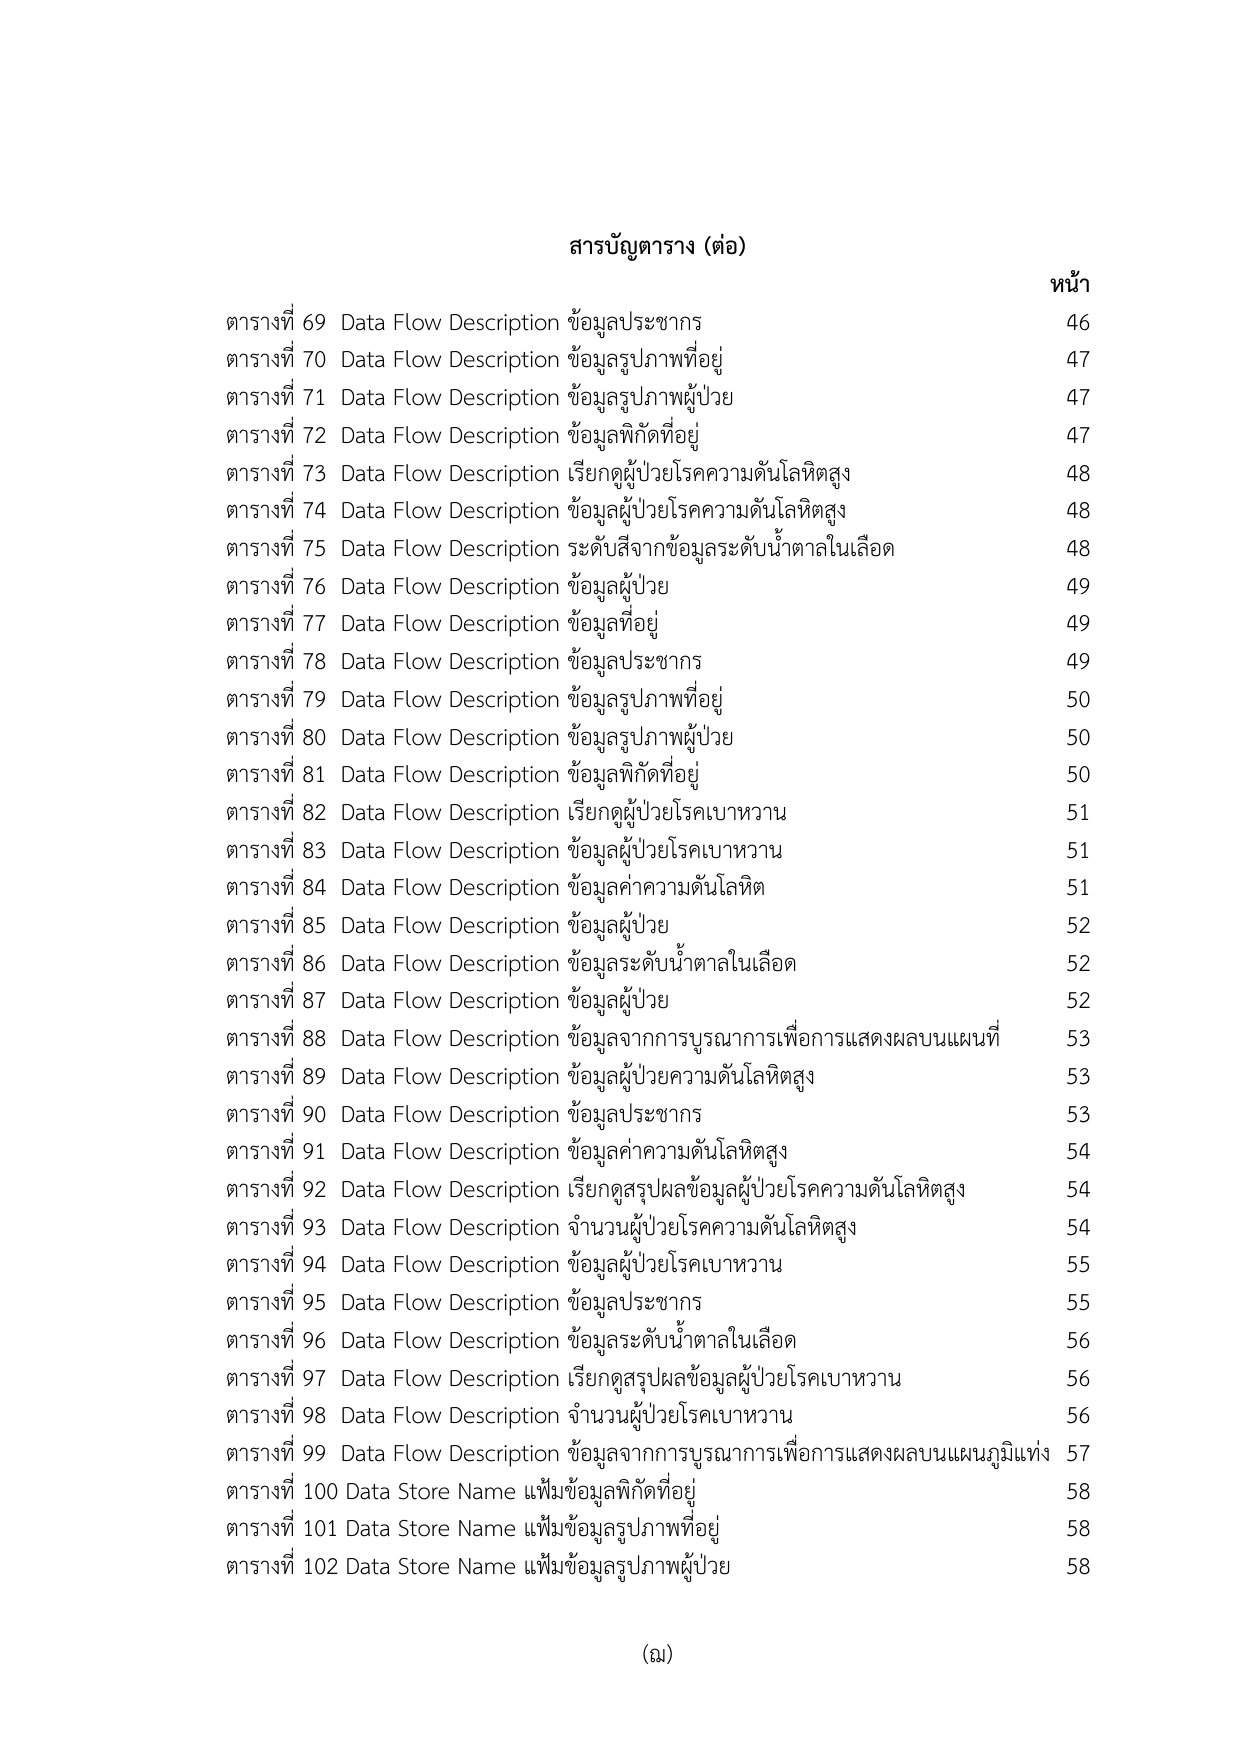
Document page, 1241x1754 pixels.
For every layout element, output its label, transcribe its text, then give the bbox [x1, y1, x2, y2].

text ตารางที่ 93 Data Flow Description จำนวนผู้ป่วยโรคความดันโลหิตสูง 54 [225, 1206, 1090, 1243]
text ตารางที่ 85 Data Flow Description ข้อมูลผู้ป่วย 52 [225, 904, 1090, 942]
text ตารางที่ 99 Data Flow Description ข้อมูลจากการบูรณาการเพื่อการแสดงผลบนแผนภูมิแท่ง 57 [225, 1432, 1090, 1470]
text ตารางที่ 73 Data Flow Description เรียกดูผู้ป่วยโรคความดันโลหิตสูง 48 [225, 452, 1090, 489]
text ตารางที่ 83 Data Flow Description ข้อมูลผู้ป่วยโรคเบาหวาน 51 [225, 829, 1090, 866]
text ตารางที่ 101 Data Store Name แฟ้มข้อมูลรูปภาพที่อยู่ 58 [225, 1507, 1090, 1545]
text หน้า [225, 263, 1090, 301]
text ตารางที่ 76 Data Flow Description ข้อมูลผู้ป่วย 49 [225, 565, 1090, 602]
text ตารางที่ 90 Data Flow Description ข้อมูลประชากร 53 [225, 1093, 1090, 1130]
text ตารางที่ 95 Data Flow Description ข้อมูลประชากร 55 [225, 1281, 1090, 1319]
text ตารางที่ 71 Data Flow Description ข้อมูลรูปภาพผู้ป่วย 47 [225, 376, 1090, 414]
text ตารางที่ 78 Data Flow Description ข้อมูลประชากร 49 [225, 640, 1090, 678]
text ตารางที่ 84 Data Flow Description ข้อมูลค่าความดันโลหิต 51 [225, 866, 1090, 904]
text ตารางที่ 94 Data Flow Description ข้อมูลผู้ป่วยโรคเบาหวาน 55 [225, 1243, 1090, 1281]
text สารบัญตาราง (ต่อ) [225, 225, 1090, 263]
text ตารางที่ 70 Data Flow Description ข้อมูลรูปภาพที่อยู่ 47 [225, 338, 1090, 376]
text ตารางที่ 98 Data Flow Description จำนวนผู้ป่วยโรคเบาหวาน 56 [225, 1394, 1090, 1432]
text ตารางที่ 102 Data Store Name แฟ้มข้อมูลรูปภาพผู้ป่วย 58 [225, 1545, 1090, 1583]
text ตารางที่ 96 Data Flow Description ข้อมูลระดับน้ำตาลในเลือด 56 [225, 1319, 1090, 1357]
text ตารางที่ 97 Data Flow Description เรียกดูสรุปผลข้อมูลผู้ป่วยโรคเบาหวาน 56 [225, 1357, 1090, 1394]
text ตารางที่ 81 Data Flow Description ข้อมูลพิกัดที่อยู่ 50 [225, 753, 1090, 791]
text ตารางที่ 91 Data Flow Description ข้อมูลค่าความดันโลหิตสูง 54 [225, 1130, 1090, 1168]
text ตารางที่ 100 Data Store Name แฟ้มข้อมูลพิกัดที่อยู่ 58 [225, 1470, 1090, 1507]
text ตารางที่ 92 Data Flow Description เรียกดูสรุปผลข้อมูลผู้ป่วยโรคความดันโลหิตสูง 54 [225, 1168, 1090, 1206]
text ตารางที่ 69 Data Flow Description ข้อมูลประชากร 46 [225, 301, 1090, 338]
text ตารางที่ 72 Data Flow Description ข้อมูลพิกัดที่อยู่ 47 [225, 414, 1090, 452]
text ตารางที่ 74 Data Flow Description ข้อมูลผู้ป่วยโรคความดันโลหิตสูง 48 [225, 489, 1090, 527]
text ตารางที่ 79 Data Flow Description ข้อมูลรูปภาพที่อยู่ 50 [225, 678, 1090, 716]
text ตารางที่ 75 Data Flow Description ระดับสีจากข้อมูลระดับน้ำตาลในเลือด 48 [225, 527, 1090, 565]
text ตารางที่ 87 Data Flow Description ข้อมูลผู้ป่วย 52 [225, 979, 1090, 1017]
text ตารางที่ 80 Data Flow Description ข้อมูลรูปภาพผู้ป่วย 50 [225, 716, 1090, 753]
text ตารางที่ 82 Data Flow Description เรียกดูผู้ป่วยโรคเบาหวาน 51 [225, 791, 1090, 829]
text ตารางที่ 86 Data Flow Description ข้อมูลระดับน้ำตาลในเลือด 52 [225, 942, 1090, 979]
text ตารางที่ 77 Data Flow Description ข้อมูลที่อยู่ 49 [225, 602, 1090, 640]
text ตารางที่ 89 Data Flow Description ข้อมูลผู้ป่วยความดันโลหิตสูง 53 [225, 1055, 1090, 1093]
text ตารางที่ 88 Data Flow Description ข้อมูลจากการบูรณาการเพื่อการแสดงผลบนแผนที่ 53 [225, 1017, 1090, 1055]
